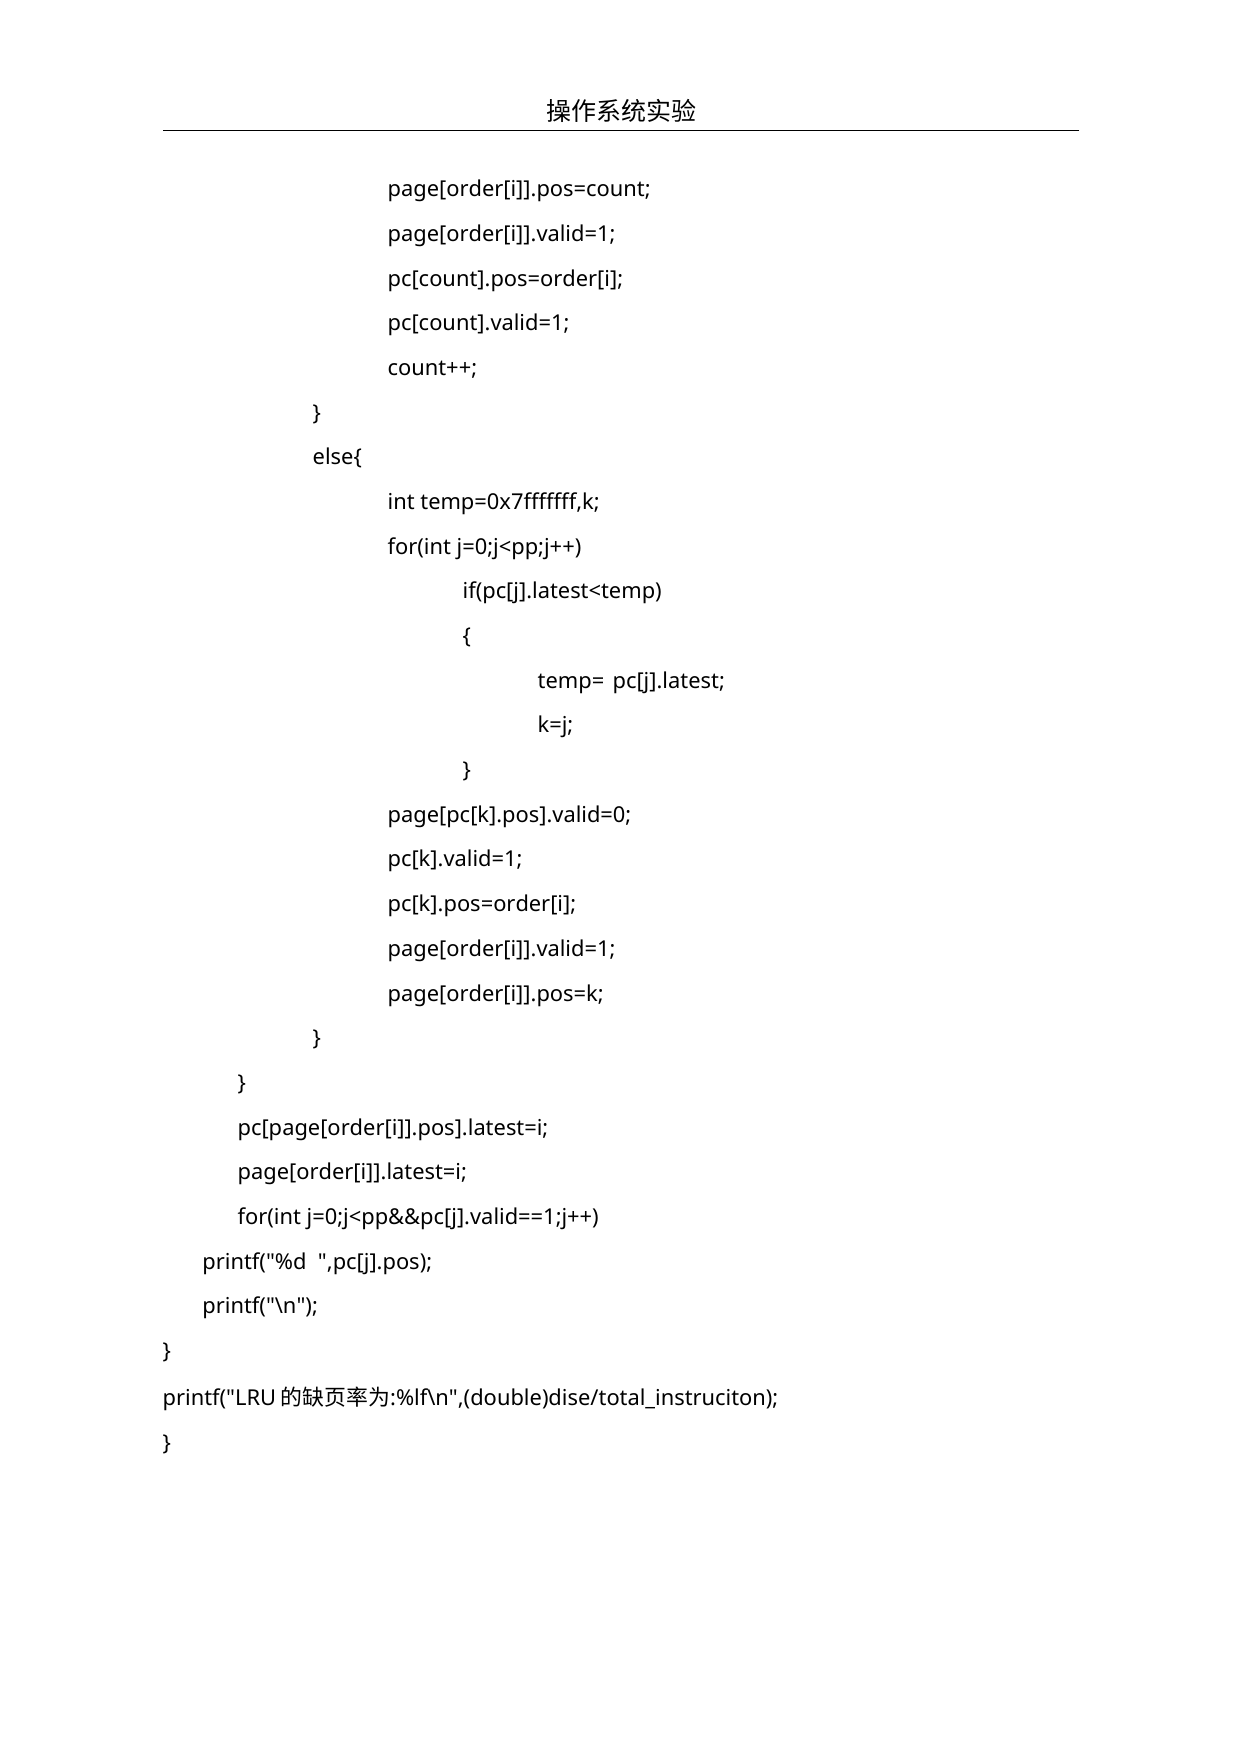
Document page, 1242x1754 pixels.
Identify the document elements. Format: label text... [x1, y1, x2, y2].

text if(pc[j].latest<temp) [162, 575, 1081, 605]
text pc[k].pos=order[i]; [162, 888, 1081, 918]
text printf("\n"); [162, 1290, 1081, 1320]
text page[pc[k].pos].valid=0; [162, 799, 1081, 828]
text k=j; [162, 709, 1081, 739]
text } [162, 1335, 1081, 1365]
text else{ [162, 441, 1081, 471]
text for(int j=0;j<pp&&pc[j].valid==1;j++) [162, 1201, 1081, 1231]
text page[order[i]].pos=k; [162, 977, 1081, 1007]
text pc[count].pos=order[i]; [162, 262, 1081, 292]
text printf("%d ",pc[j].pos); [162, 1246, 1081, 1275]
text } [162, 397, 1081, 426]
text { [162, 620, 1081, 650]
text page[order[i]].valid=1; [162, 218, 1081, 248]
text page[order[i]].pos=count; [162, 173, 1081, 203]
text page[order[i]].valid=1; [162, 933, 1081, 963]
text printf("LRU的缺页率为:%lf\n",(double)dise/total_instruciton); [162, 1380, 1081, 1411]
text pc[k].valid=1; [162, 843, 1081, 873]
text for(int j=0;j<pp;j++) [162, 531, 1081, 560]
text int temp=0x7fffffff,k; [162, 486, 1081, 516]
text } [162, 1022, 1081, 1052]
text } [162, 754, 1081, 784]
text pc[page[order[i]].pos].latest=i; [162, 1112, 1081, 1141]
text pc[count].valid=1; [162, 307, 1081, 337]
text } [162, 1427, 1081, 1457]
text page[order[i]].latest=i; [162, 1156, 1081, 1186]
text } [162, 1067, 1081, 1097]
text temp= pc[j].latest; [162, 665, 1081, 694]
text count++; [162, 352, 1081, 382]
